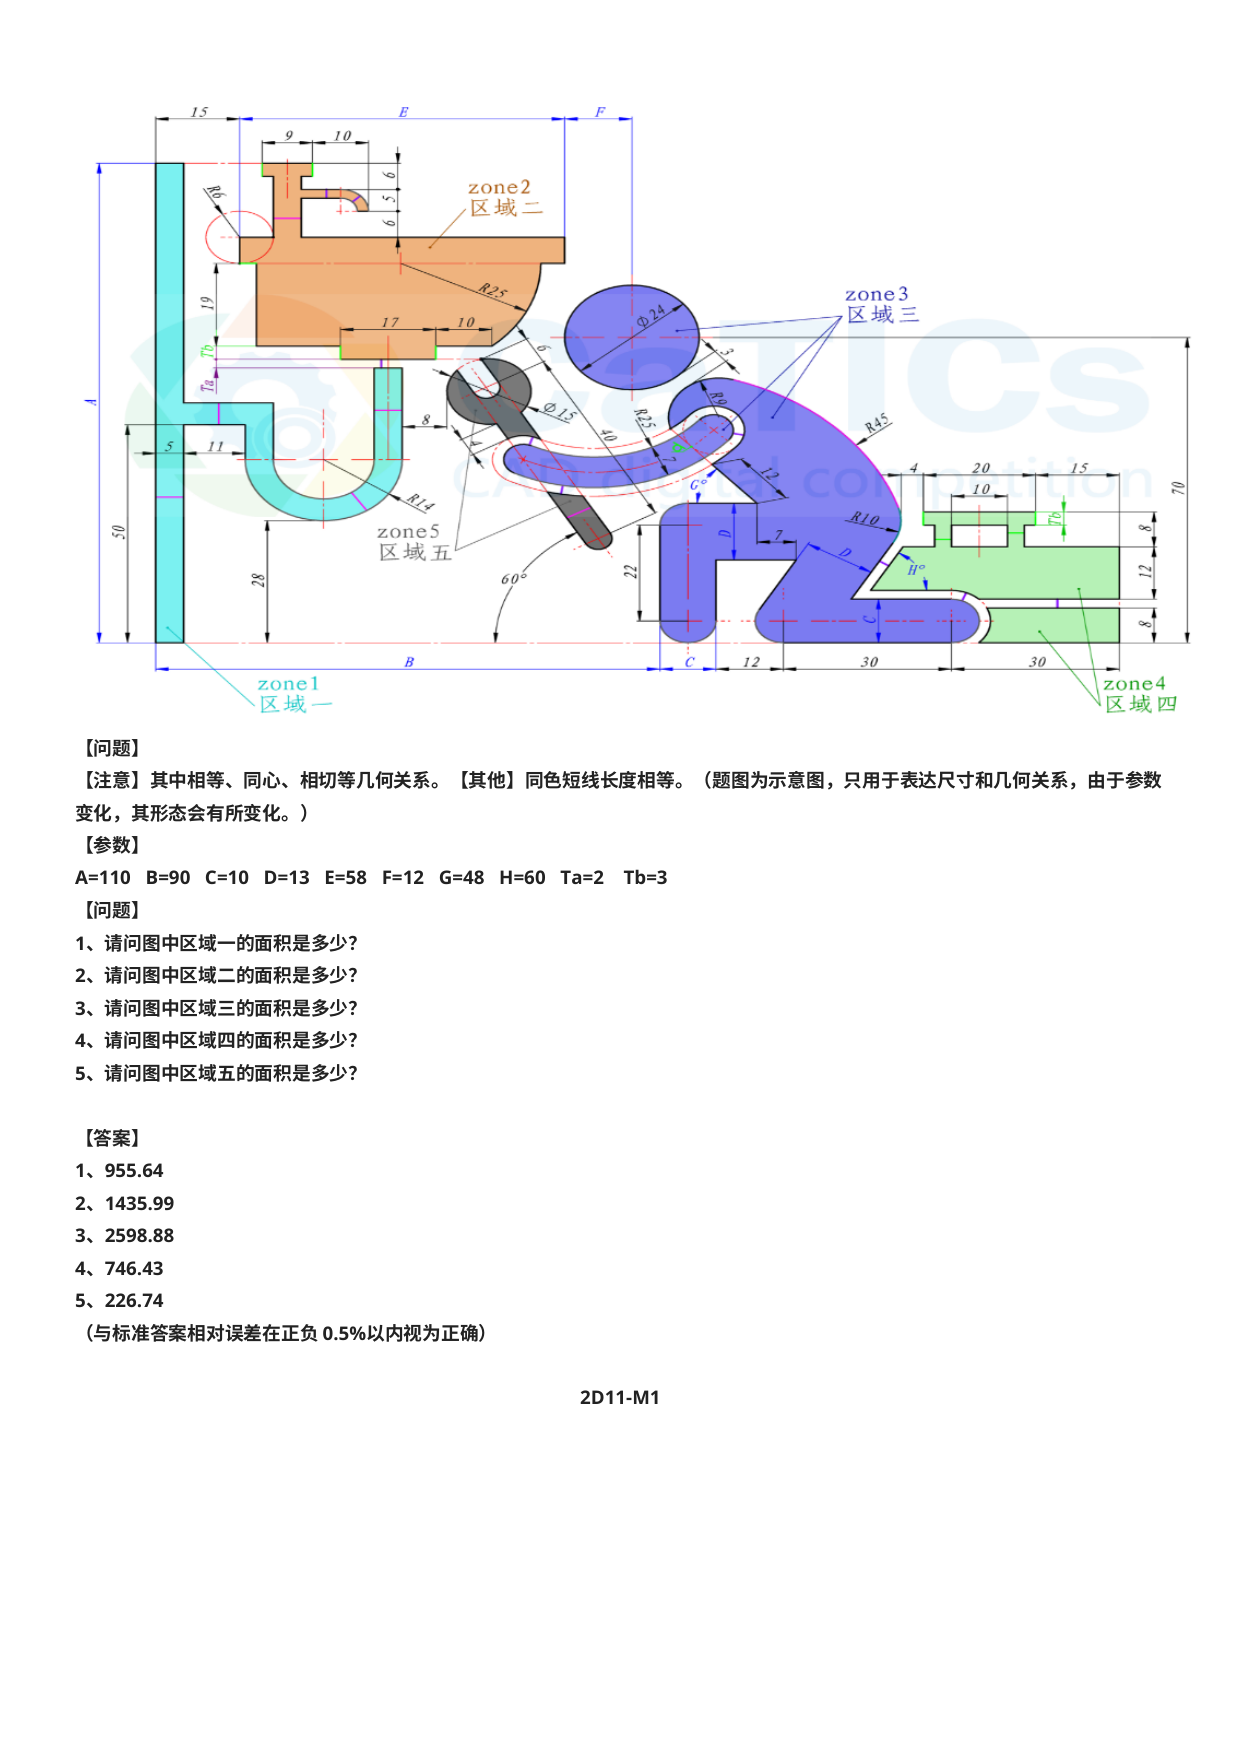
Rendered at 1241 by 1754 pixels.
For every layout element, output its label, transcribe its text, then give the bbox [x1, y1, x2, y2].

text 2、1435.99 [75, 1186, 1165, 1218]
text 【问题】 [75, 893, 1165, 926]
text 1、955.64 [75, 1153, 1165, 1186]
text 【注意】其中相等、同心、相切等几何关系。【其他】同色短线长度相等。（题图为示意图，只用于表达尺寸和几何关系，由于参数变化，其形态会有所变化。） [75, 763, 1165, 828]
text 【参数】 [75, 828, 1165, 861]
text 2D11-M1 [75, 1381, 1165, 1413]
text 4、746.43 [75, 1251, 1165, 1283]
text 2、请问图中区域二的面积是多少？ [75, 958, 1165, 991]
text 【问题】 [75, 731, 1165, 763]
text 5、226.74 [75, 1283, 1165, 1316]
text 3、2598.88 [75, 1218, 1165, 1251]
picture [75, 93, 1201, 718]
text 【答案】 [75, 1121, 1165, 1153]
text 4、请问图中区域四的面积是多少？ [75, 1023, 1165, 1056]
text 1、请问图中区域一的面积是多少？ [75, 926, 1165, 958]
text 3、请问图中区域三的面积是多少？ [75, 991, 1165, 1023]
text 5、请问图中区域五的面积是多少？ [75, 1056, 1165, 1088]
text （与标准答案相对误差在正负0.5%以内视为正确） [75, 1316, 1165, 1348]
text A=110 B=90 C=10 D=13 E=58 F=12 G=48 H=60 Ta=2 Tb=3 [75, 861, 1165, 893]
